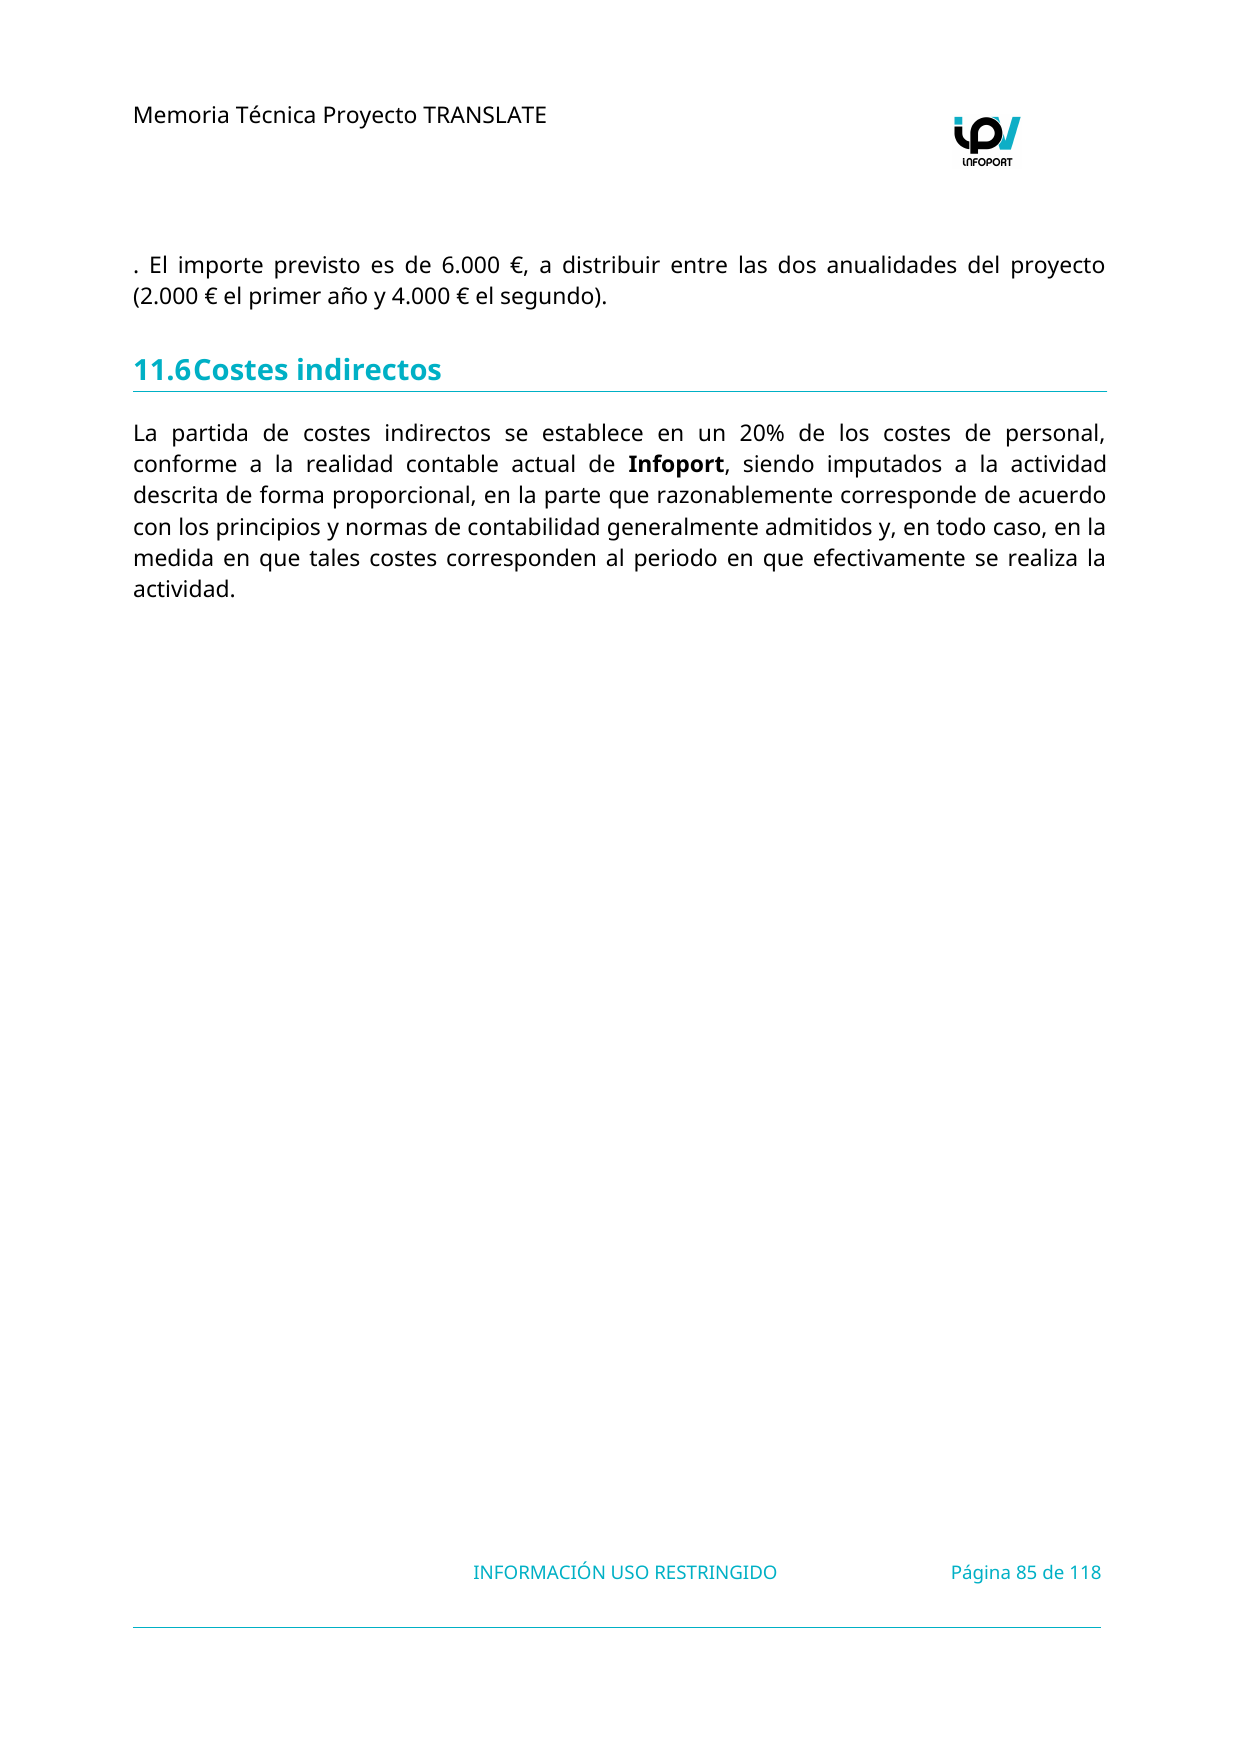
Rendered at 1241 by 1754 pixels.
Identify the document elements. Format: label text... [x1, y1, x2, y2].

subtitle Costes indirectos [133, 349, 1107, 391]
text Medios y recursos técnicos necesarios. El importe previsto es de 6.000 €, a distribuir entre las dos anualidades del proyecto (2.000 € el primer año y 4.000 € el segundo). [133, 249, 1107, 311]
picture [951, 114, 1023, 169]
text La partida de costes indirectos se establece en un 20% de los costes de personal, conforme a la realidad contable actual de Infoport, siendo imputados a la actividad descrita de forma proporcional, en la parte que razonablemente corresponde de acuerdo con los principios y normas de contabilidad generalmente admitidos y, en todo caso, en la medida en que tales costes corresponden al periodo en que efectivamente se realiza la actividad. [133, 417, 1107, 604]
